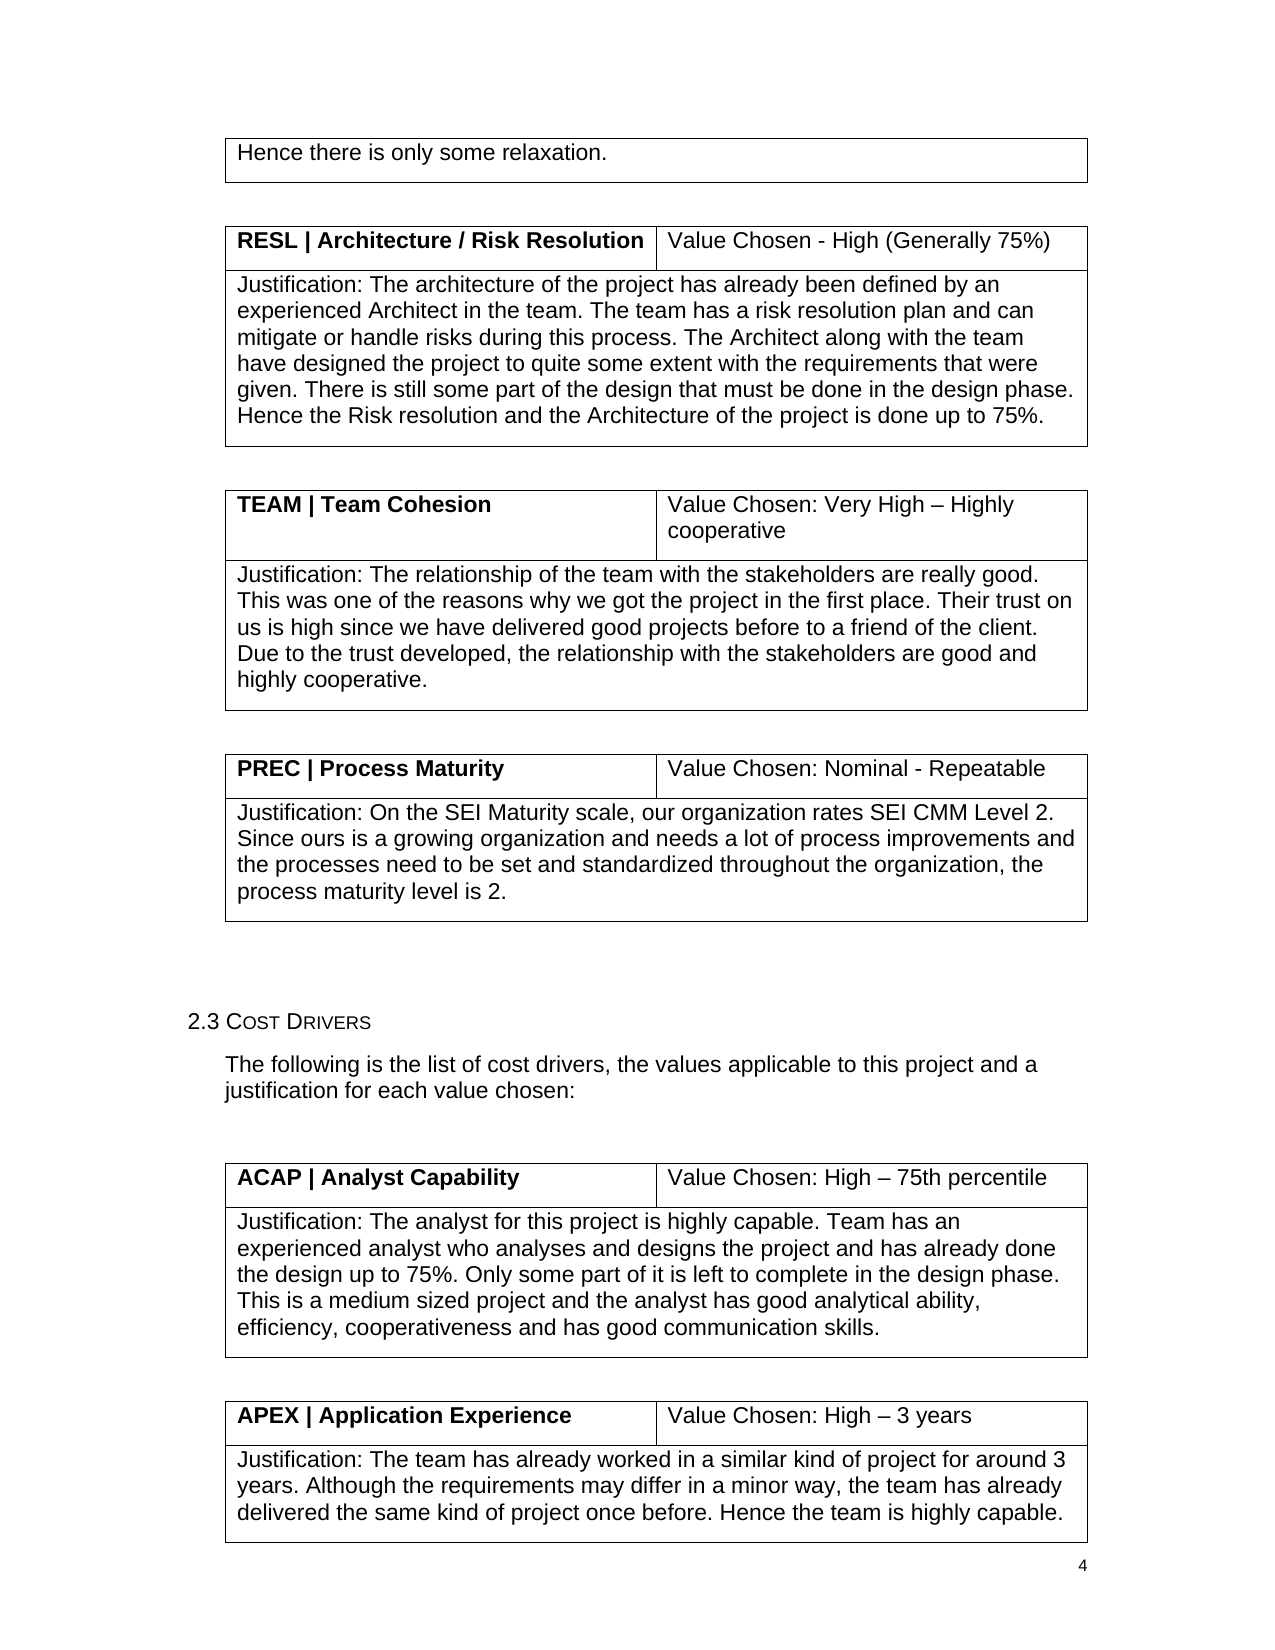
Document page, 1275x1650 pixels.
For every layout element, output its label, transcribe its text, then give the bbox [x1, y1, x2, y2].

list The following is the list of cost drivers, the values applicable to this project and a justification for each value chosen: [225, 1051, 1087, 1103]
table_header Value Chosen: Nominal - Repeatable [657, 755, 1087, 798]
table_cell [226, 139, 1087, 182]
table_cell Justification: On the SEI Maturity scale, our organization rates SEI CMM Level 2. Since ours is a growing organization and needs a lot of process improvements and the processes need to be set and standardized throughout the organization, the process maturity level is 2. [226, 799, 1087, 921]
table_header PREC | Process Maturity [226, 755, 656, 798]
table_header Value Chosen: High – 75th percentile [657, 1164, 1087, 1207]
table_cell Justification: The analyst for this project is highly capable. Team has an experienced analyst who analyses and designs the project and has already done the design up to 75%. Only some part of it is left to complete in the design phase. This is a medium sized project and the analyst has good analytical ability, efficiency, cooperativeness and has good communication skills. [226, 1208, 1087, 1357]
table_cell Justification: The team has already worked in a similar kind of project for around 3 years. Although the requirements may differ in a minor way, the team has already delivered the same kind of project once before. Hence the team is highly capable. [226, 1446, 1087, 1542]
table_header APEX | Application Experience [226, 1402, 656, 1445]
table_header Value Chosen: Very High – Highly cooperative [657, 491, 1087, 560]
table_header TEAM | Team Cohesion [226, 491, 656, 560]
subtitle 2.3 Cost Drivers [187, 1008, 1087, 1034]
table_header ACAP | Analyst Capability [226, 1164, 656, 1207]
table_cell Justification: The architecture of the project has already been defined by an experienced Architect in the team. The team has a risk resolution plan and can mitigate or handle risks during this process. The Architect along with the team have designed the project to quite some extent with the requirements that were given. There is still some part of the design that must be done in the design phase. Hence the Risk resolution and the Architecture of the project is done up to 75%. [226, 271, 1087, 446]
table_header RESL | Architecture / Risk Resolution [226, 227, 656, 270]
table_header Value Chosen: High – 3 years [657, 1402, 1087, 1445]
table_cell Justification: The relationship of the team with the stakeholders are really good. This was one of the reasons why we got the project in the first place. Their trust on us is high since we have delivered good projects before to a friend of the client. Due to the trust developed, the relationship with the stakeholders are good and highly cooperative. [226, 561, 1087, 709]
table_header Value Chosen - High (Generally 75%) [657, 227, 1087, 270]
